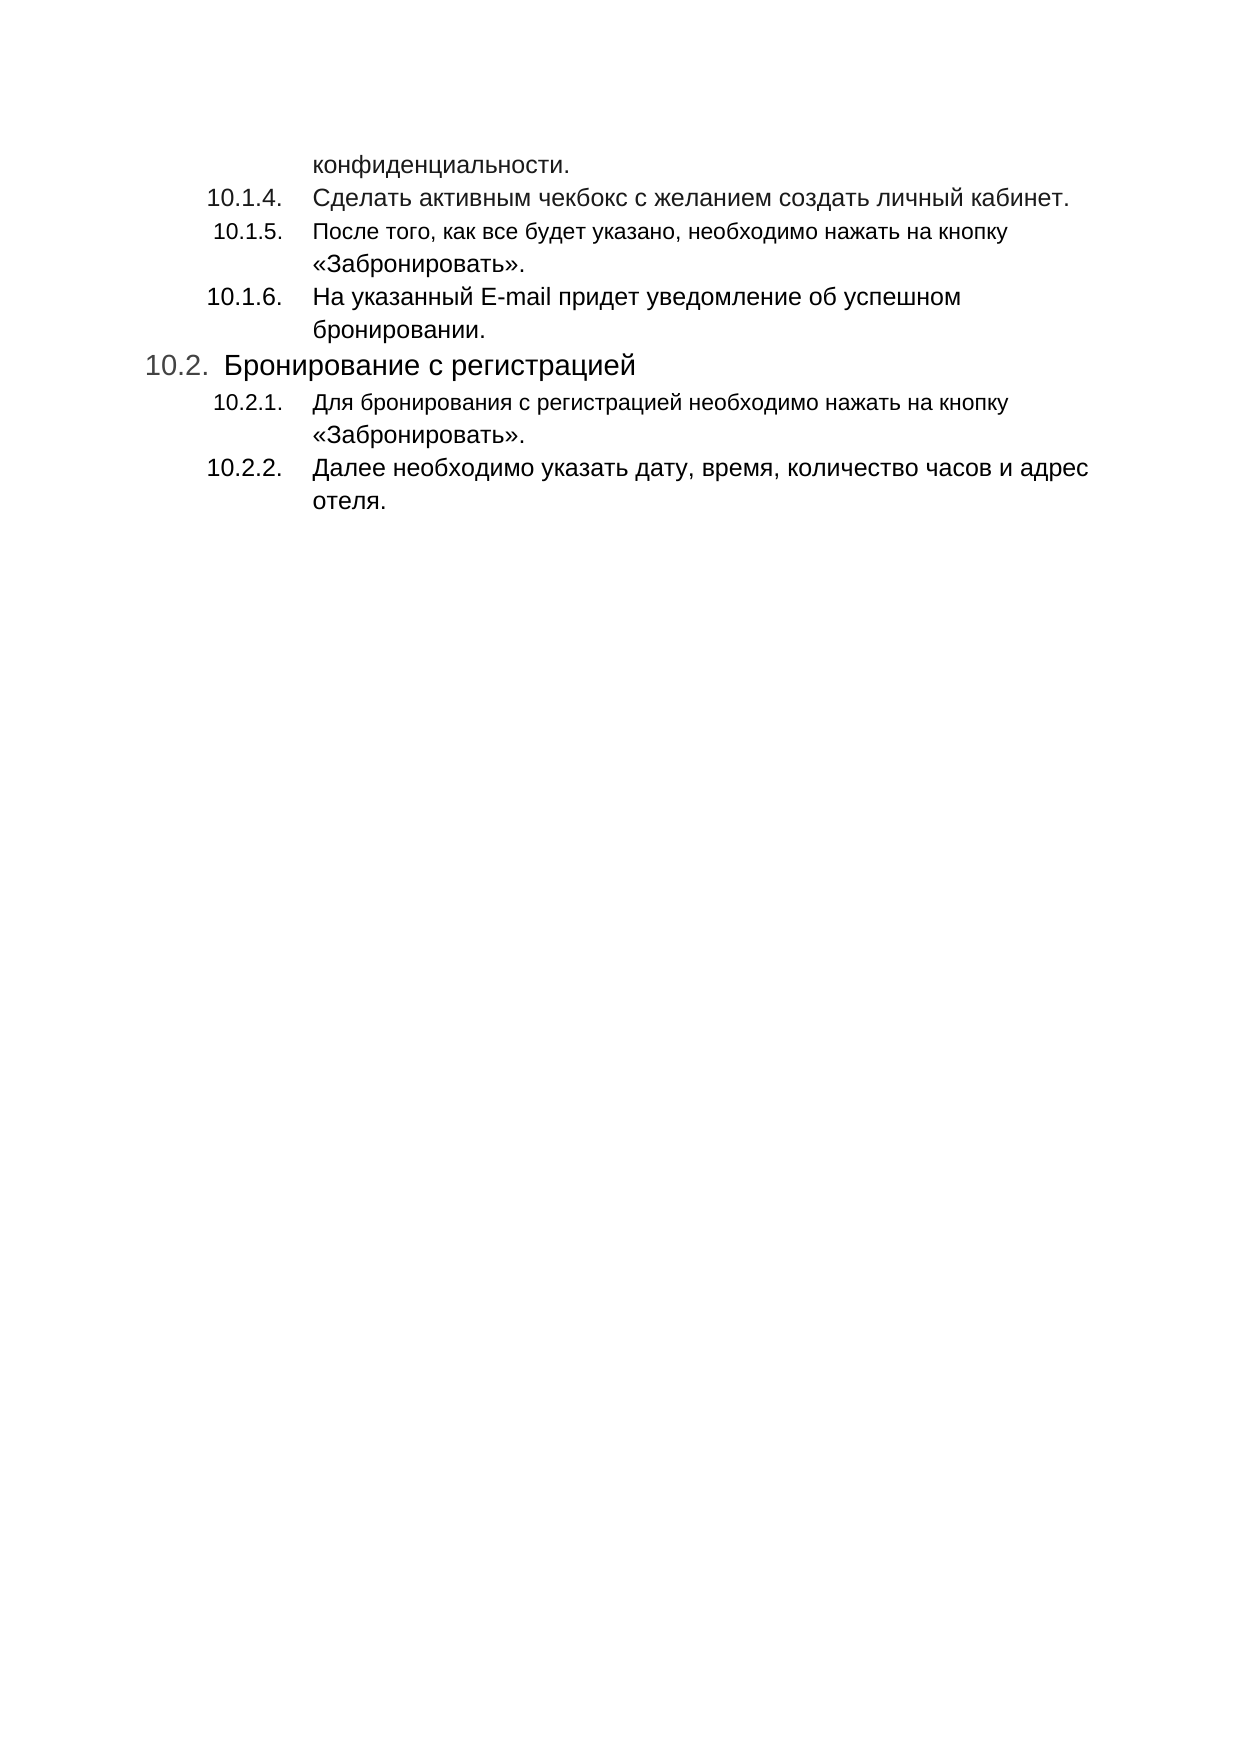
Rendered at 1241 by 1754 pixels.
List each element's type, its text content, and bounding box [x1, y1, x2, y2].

list После того, как все будет указано, необходимо нажать на кнопку «Забронировать». [283, 216, 1090, 278]
list Для бронирования с регистрацией необходимо нажать на кнопку «Забронировать». [283, 387, 1090, 448]
list На указанный E-mail придет уведомление об успешном бронировании. [283, 282, 1090, 344]
list Сделать активным чекбокс с желанием создать личный кабинет. [283, 183, 1090, 212]
subtitle Бронирование с регистрацией [209, 348, 1153, 382]
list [283, 150, 1090, 179]
list Далее необходимо указать дату, время, количество часов и адрес отеля. [283, 453, 1090, 514]
